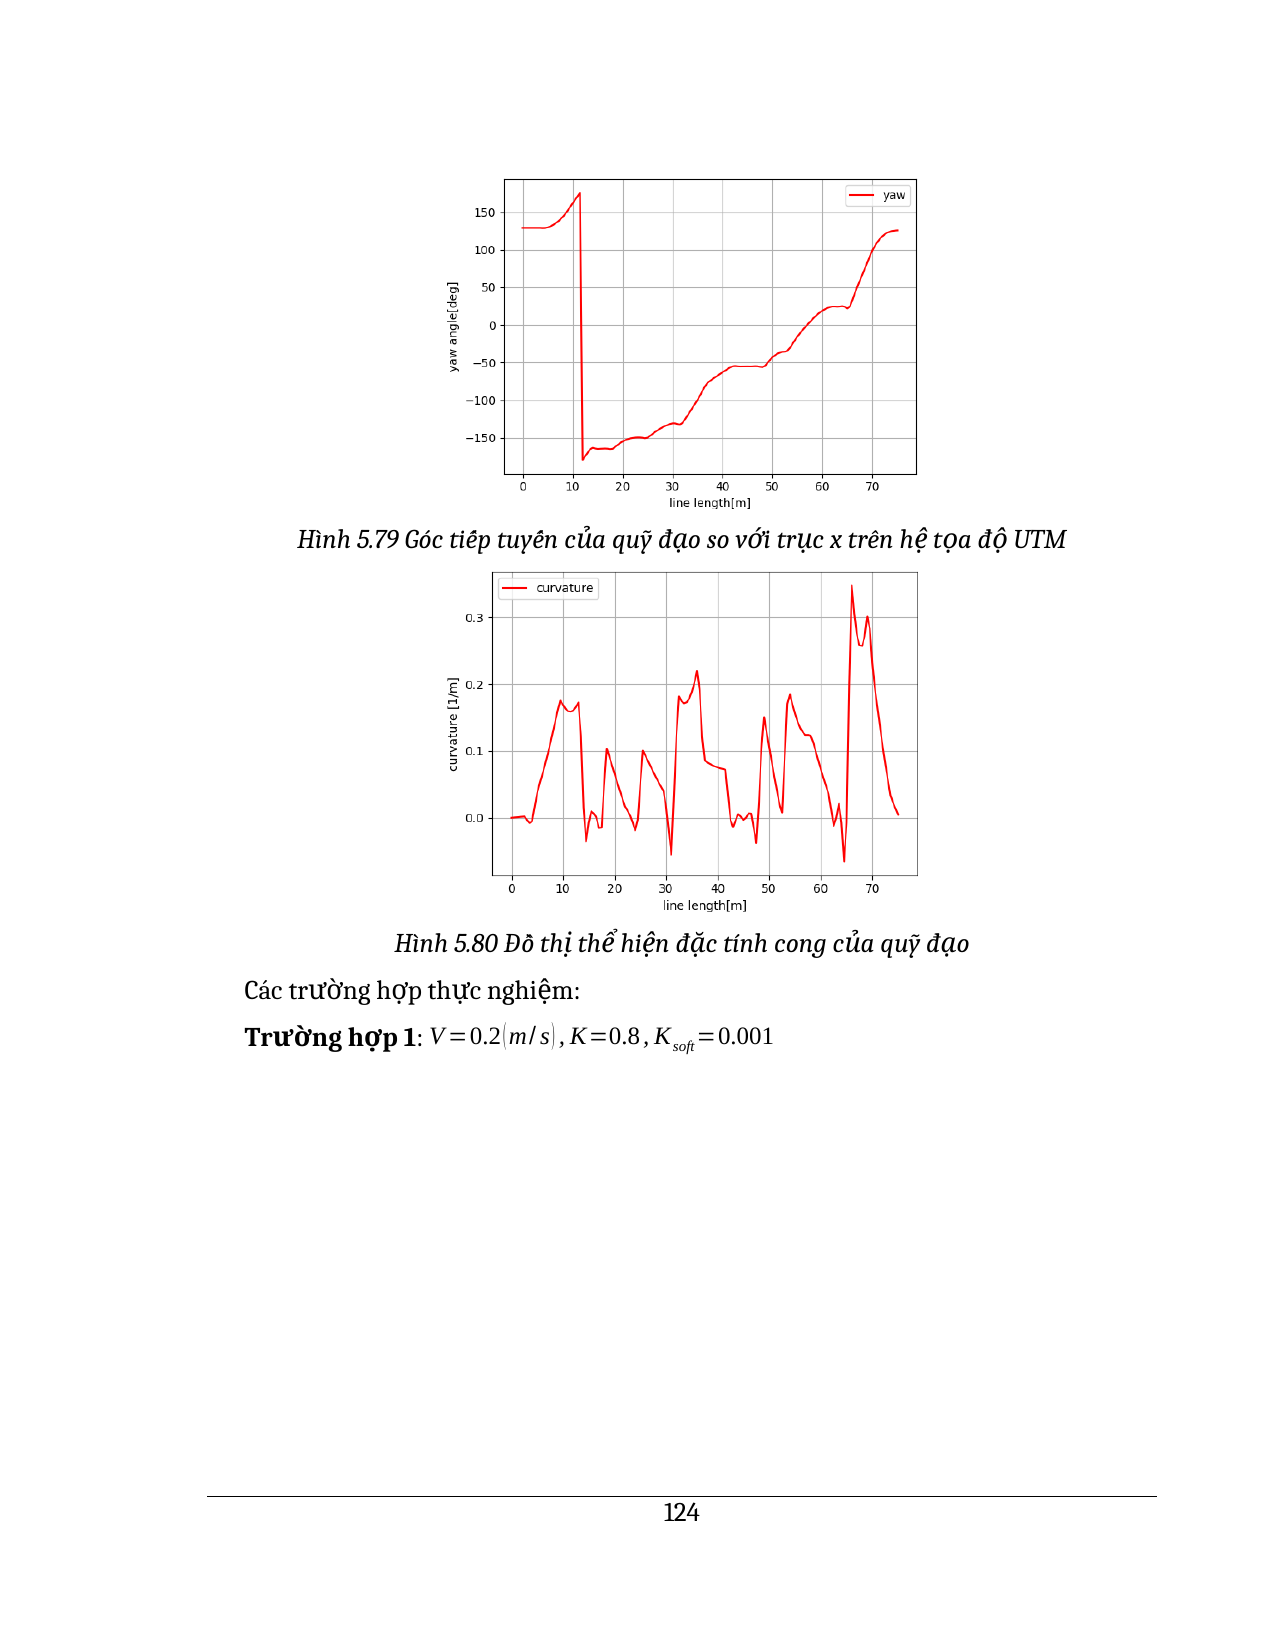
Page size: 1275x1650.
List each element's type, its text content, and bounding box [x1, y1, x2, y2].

text Các trường hợp thực nghiệm: [207, 975, 1157, 1006]
picture [445, 177, 918, 509]
picture [445, 571, 918, 913]
text Trường hợp 1: [207, 1021, 1157, 1054]
